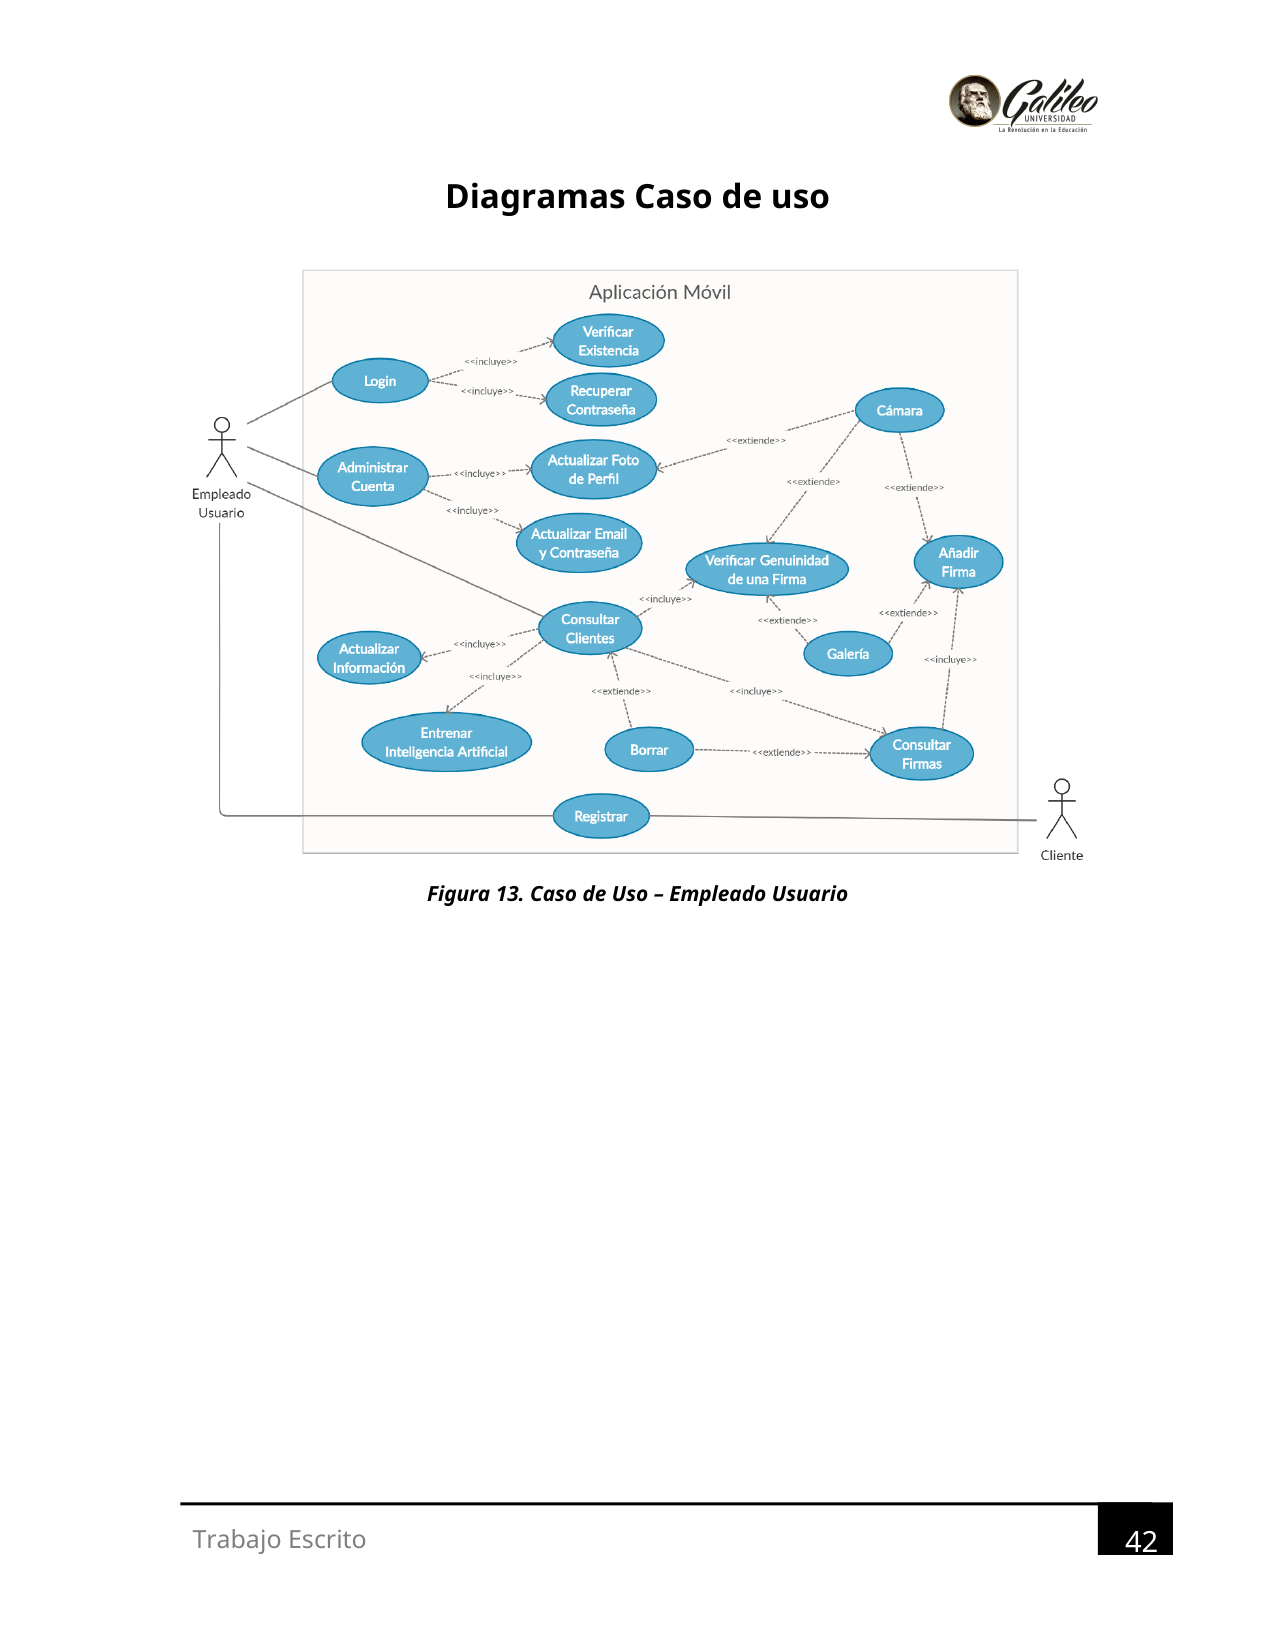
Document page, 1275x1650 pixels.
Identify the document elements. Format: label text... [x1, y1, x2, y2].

picture [949, 75, 1098, 132]
text Figura 13. Caso de Uso – Empleado Usuario [177, 879, 1098, 907]
subtitle Diagramas Caso de uso [177, 173, 1098, 218]
picture [177, 255, 1098, 879]
